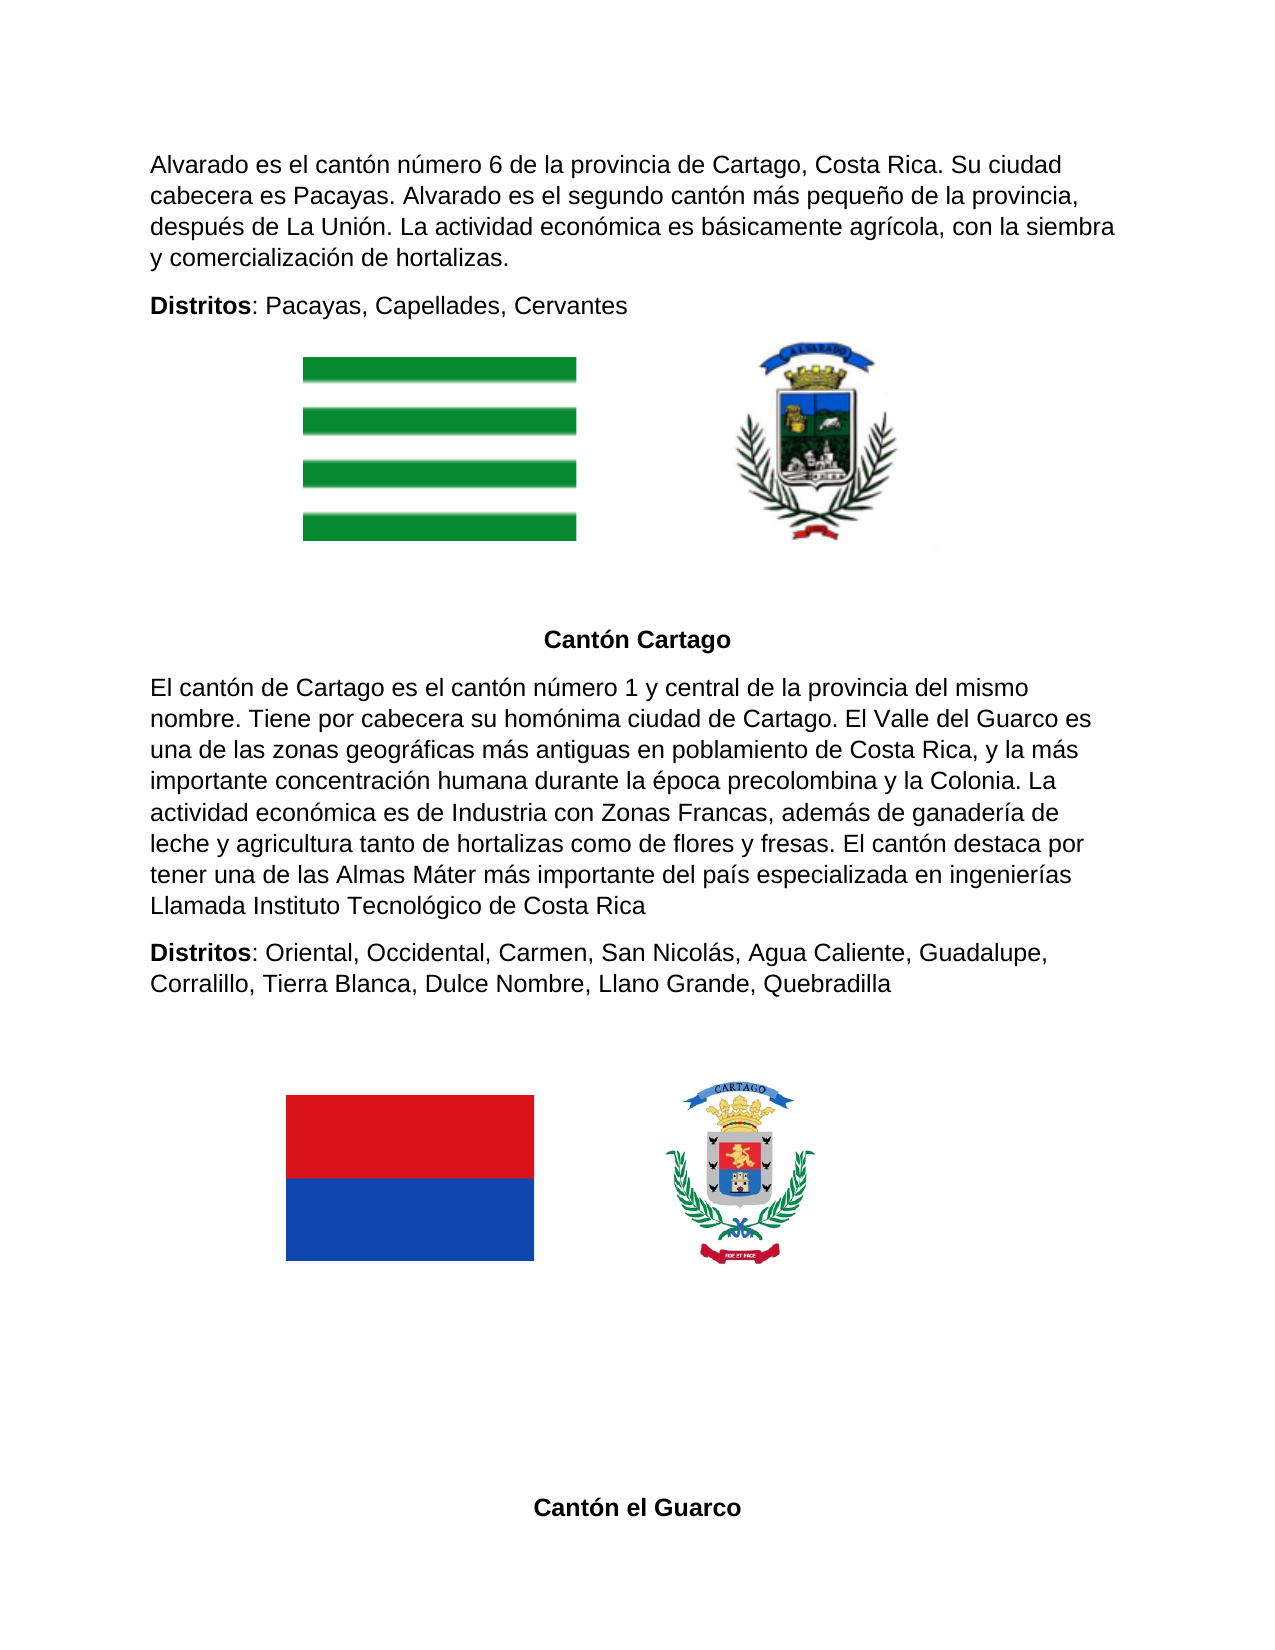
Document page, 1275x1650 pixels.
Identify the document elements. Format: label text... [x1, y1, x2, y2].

text Distritos: Pacayas, Capellades, Cervantes [150, 291, 1125, 319]
picture [650, 1065, 829, 1274]
text El cantón de Cartago es el cantón número 1 y central de la provincia del mismo nombre. Tiene por cabecera su homónima ciudad de Cartago. El Valle del Guarco es una de las zonas geográficas más antiguas en poblamiento de Costa Rica, y la más importante concentración humana durante la época precolombina y la Colonia. La actividad económica es de Industria con Zonas Francas, además de ganadería de leche y agricultura tanto de hortalizas como de flores y fresas. El cantón destaca por tener una de las Almas Máter más importante del país especializada en ingenierías Llamada Instituto Tecnológico de Costa Rica [150, 672, 1125, 919]
text Distritos: Oriental, Occidental, Carmen, San Nicolás, Agua Caliente, Guadalupe, Corralillo, Tierra Blanca, Dulce Nombre, Llano Grande, Quebradilla [150, 938, 1125, 998]
picture [286, 1095, 535, 1261]
text Alvarado es el cantón número 6 de la provincia de Cartago, Costa Rica. Su ciudad cabecera es Pacayas. Alvarado es el segundo cantón más pequeño de la provincia, después de La Unión. La actividad económica es básicamente agrícola, con la siembra y comercialización de hortalizas. [150, 150, 1125, 272]
picture [717, 322, 938, 551]
text Cantón el Guarco [150, 1493, 1125, 1522]
picture [303, 357, 577, 541]
text Cantón Cartago [150, 625, 1125, 653]
